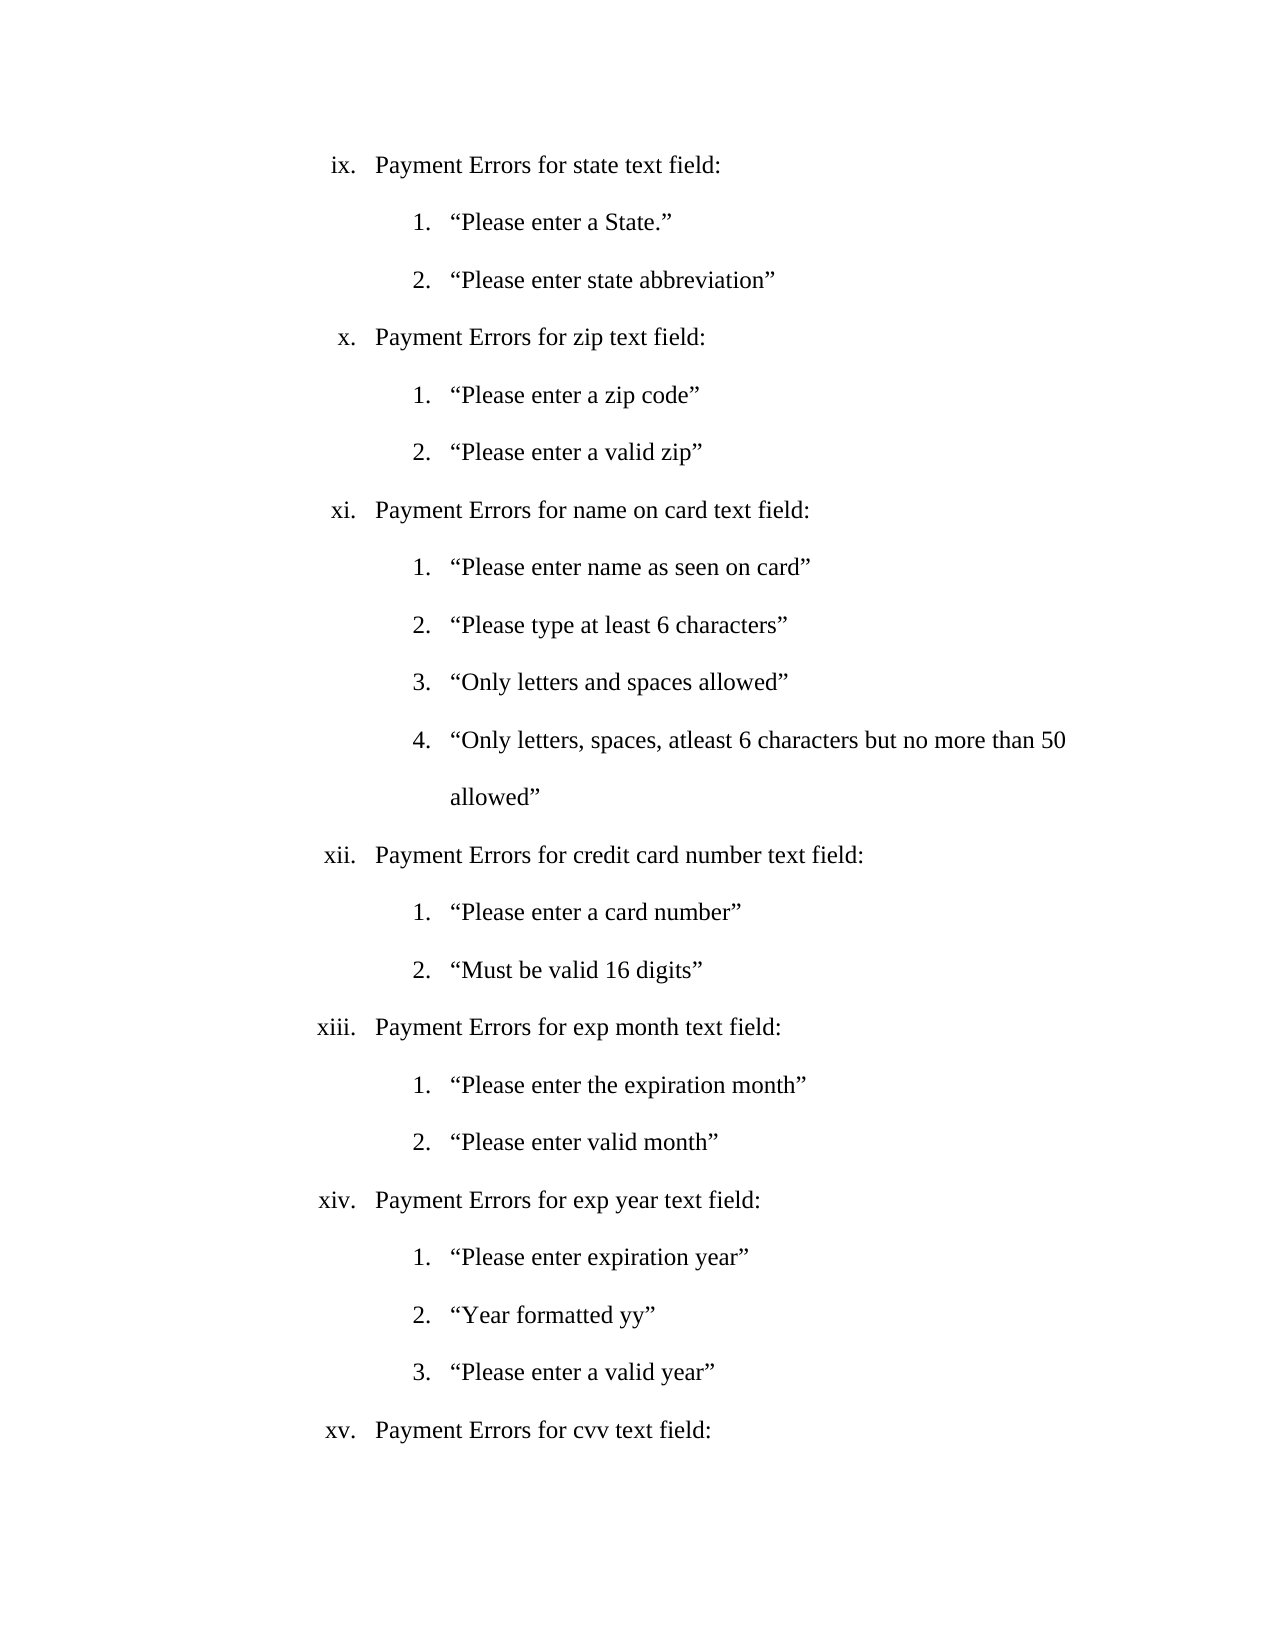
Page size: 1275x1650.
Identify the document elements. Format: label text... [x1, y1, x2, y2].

list Payment Errors for cvv text field: [356, 1415, 1125, 1444]
list “Please enter a card number” [412, 897, 1125, 926]
list Payment Errors for exp month text field: [356, 1012, 1125, 1041]
list “Year formatted yy” [412, 1300, 1125, 1329]
list “Only letters and spaces allowed” [412, 667, 1125, 696]
list “Must be valid 16 digits” [412, 955, 1125, 984]
list Payment Errors for exp year text field: [356, 1185, 1125, 1214]
list “Please enter state abbreviation” [412, 265, 1125, 294]
list Payment Errors for zip text field: [356, 322, 1125, 351]
list “Please enter expiration year” [412, 1242, 1125, 1271]
list “Please enter valid month” [412, 1127, 1125, 1156]
list “Please enter a zip code” [412, 380, 1125, 409]
list “Please type at least 6 characters” [412, 610, 1125, 639]
list “Please enter a valid zip” [412, 437, 1125, 466]
list Payment Errors for name on card text field: [356, 495, 1125, 524]
list Payment Errors for credit card number text field: [356, 840, 1125, 869]
list “Please enter name as seen on card” [412, 552, 1125, 581]
list “Please enter the expiration month” [412, 1070, 1125, 1099]
list Payment Errors for state text field: [356, 150, 1125, 179]
list “Only letters, spaces, atleast 6 characters but no more than 50 allowed” [412, 725, 1125, 811]
list “Please enter a State.” [412, 207, 1125, 236]
list “Please enter a valid year” [412, 1357, 1125, 1386]
